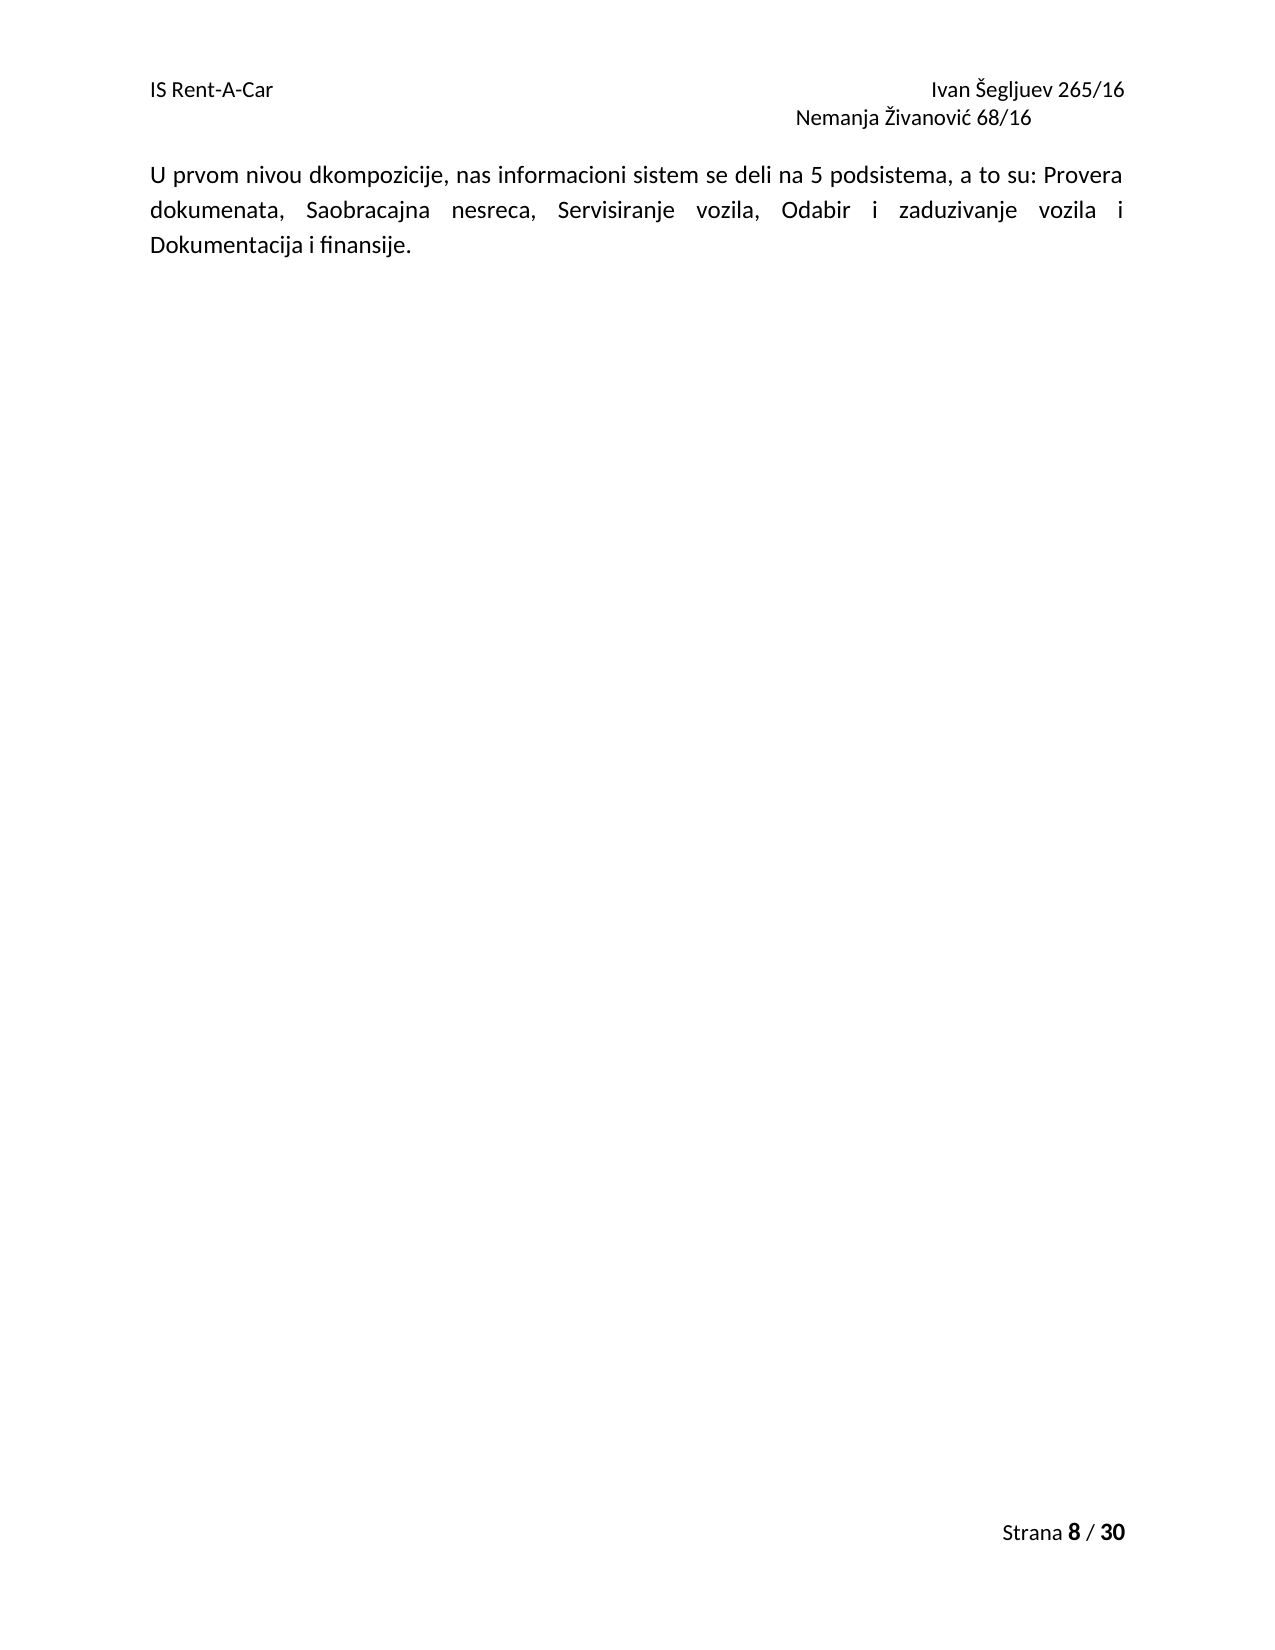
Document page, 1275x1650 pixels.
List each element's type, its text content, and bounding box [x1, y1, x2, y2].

text U prvom nivou dkompozicije, nas informacioni sistem se deli na 5 podsistema, a to su: Provera dokumenata, Saobracajna nesreca, Servisiranje vozila, Odabir i zaduzivanje vozila i Dokumentacija i finansije. [150, 159, 1125, 259]
